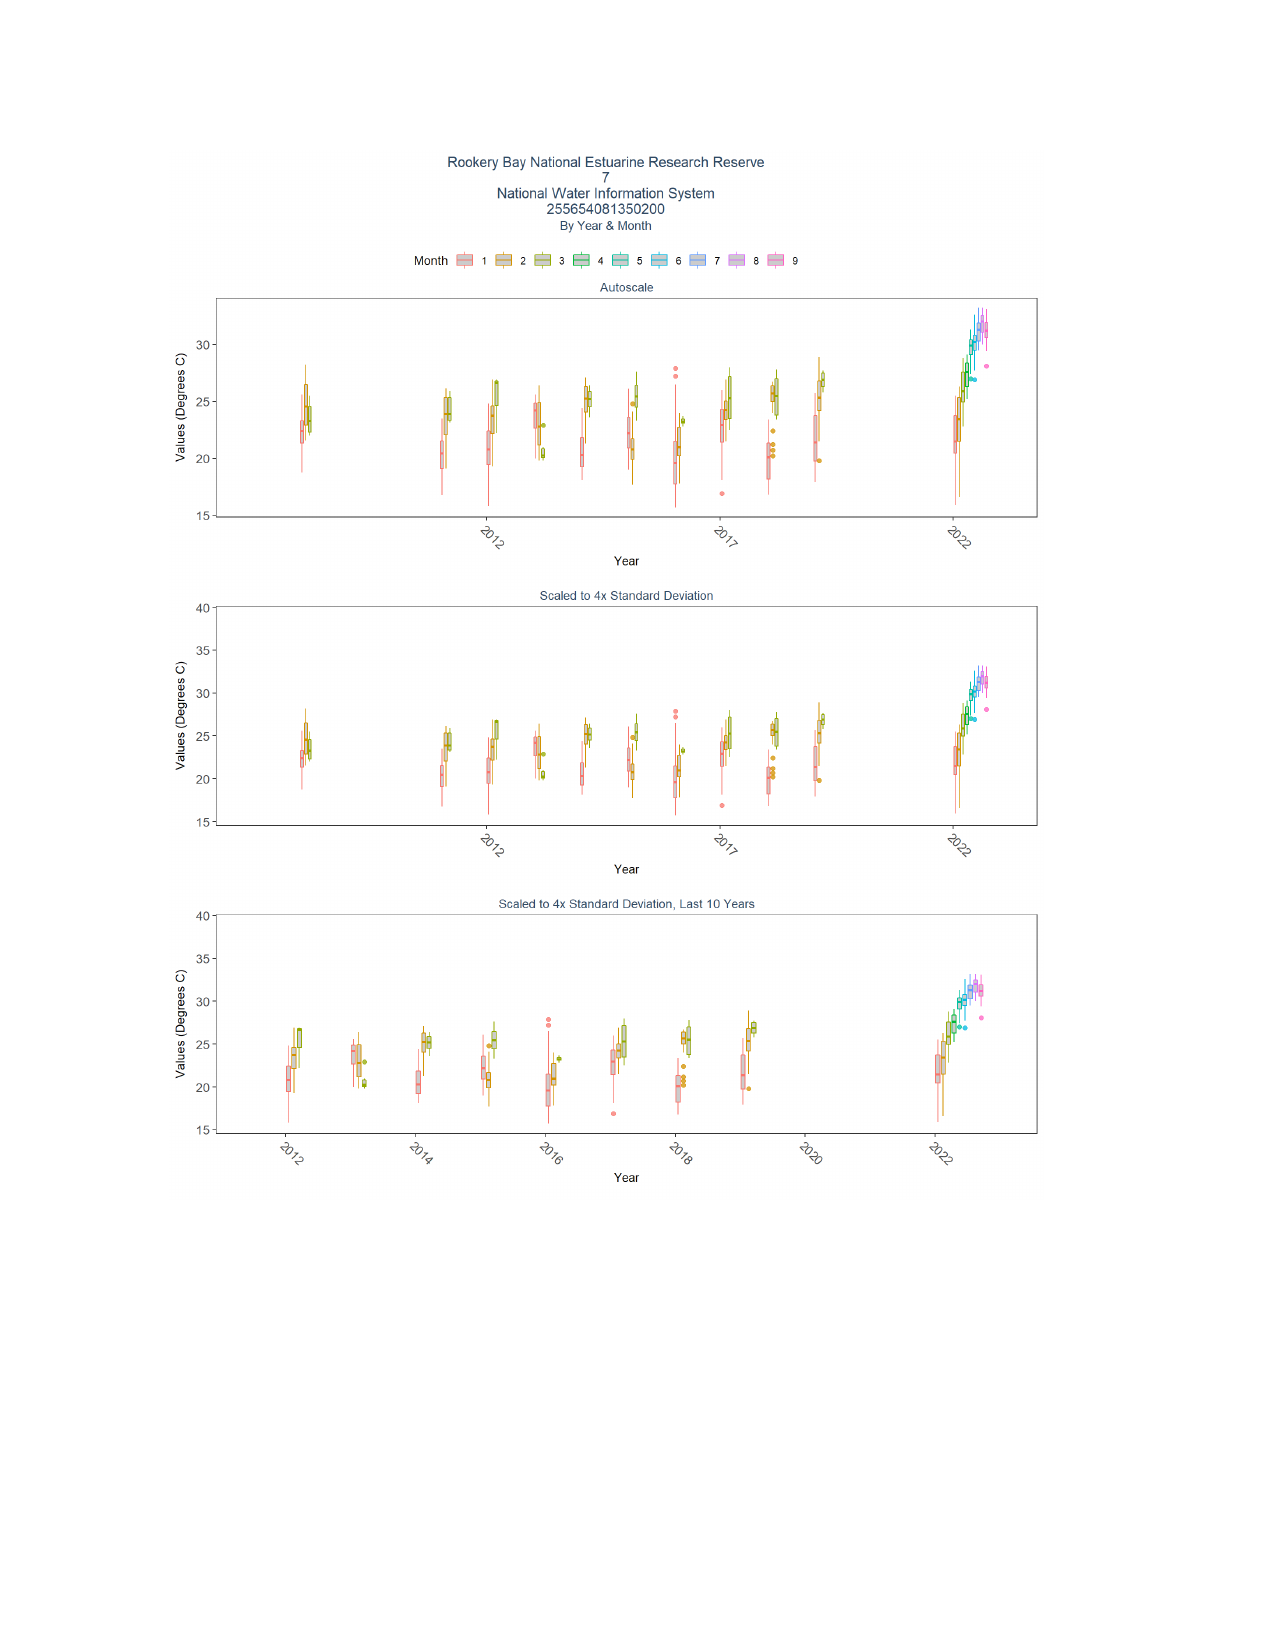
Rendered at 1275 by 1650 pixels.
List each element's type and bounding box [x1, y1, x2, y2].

picture [168, 150, 1044, 1200]
